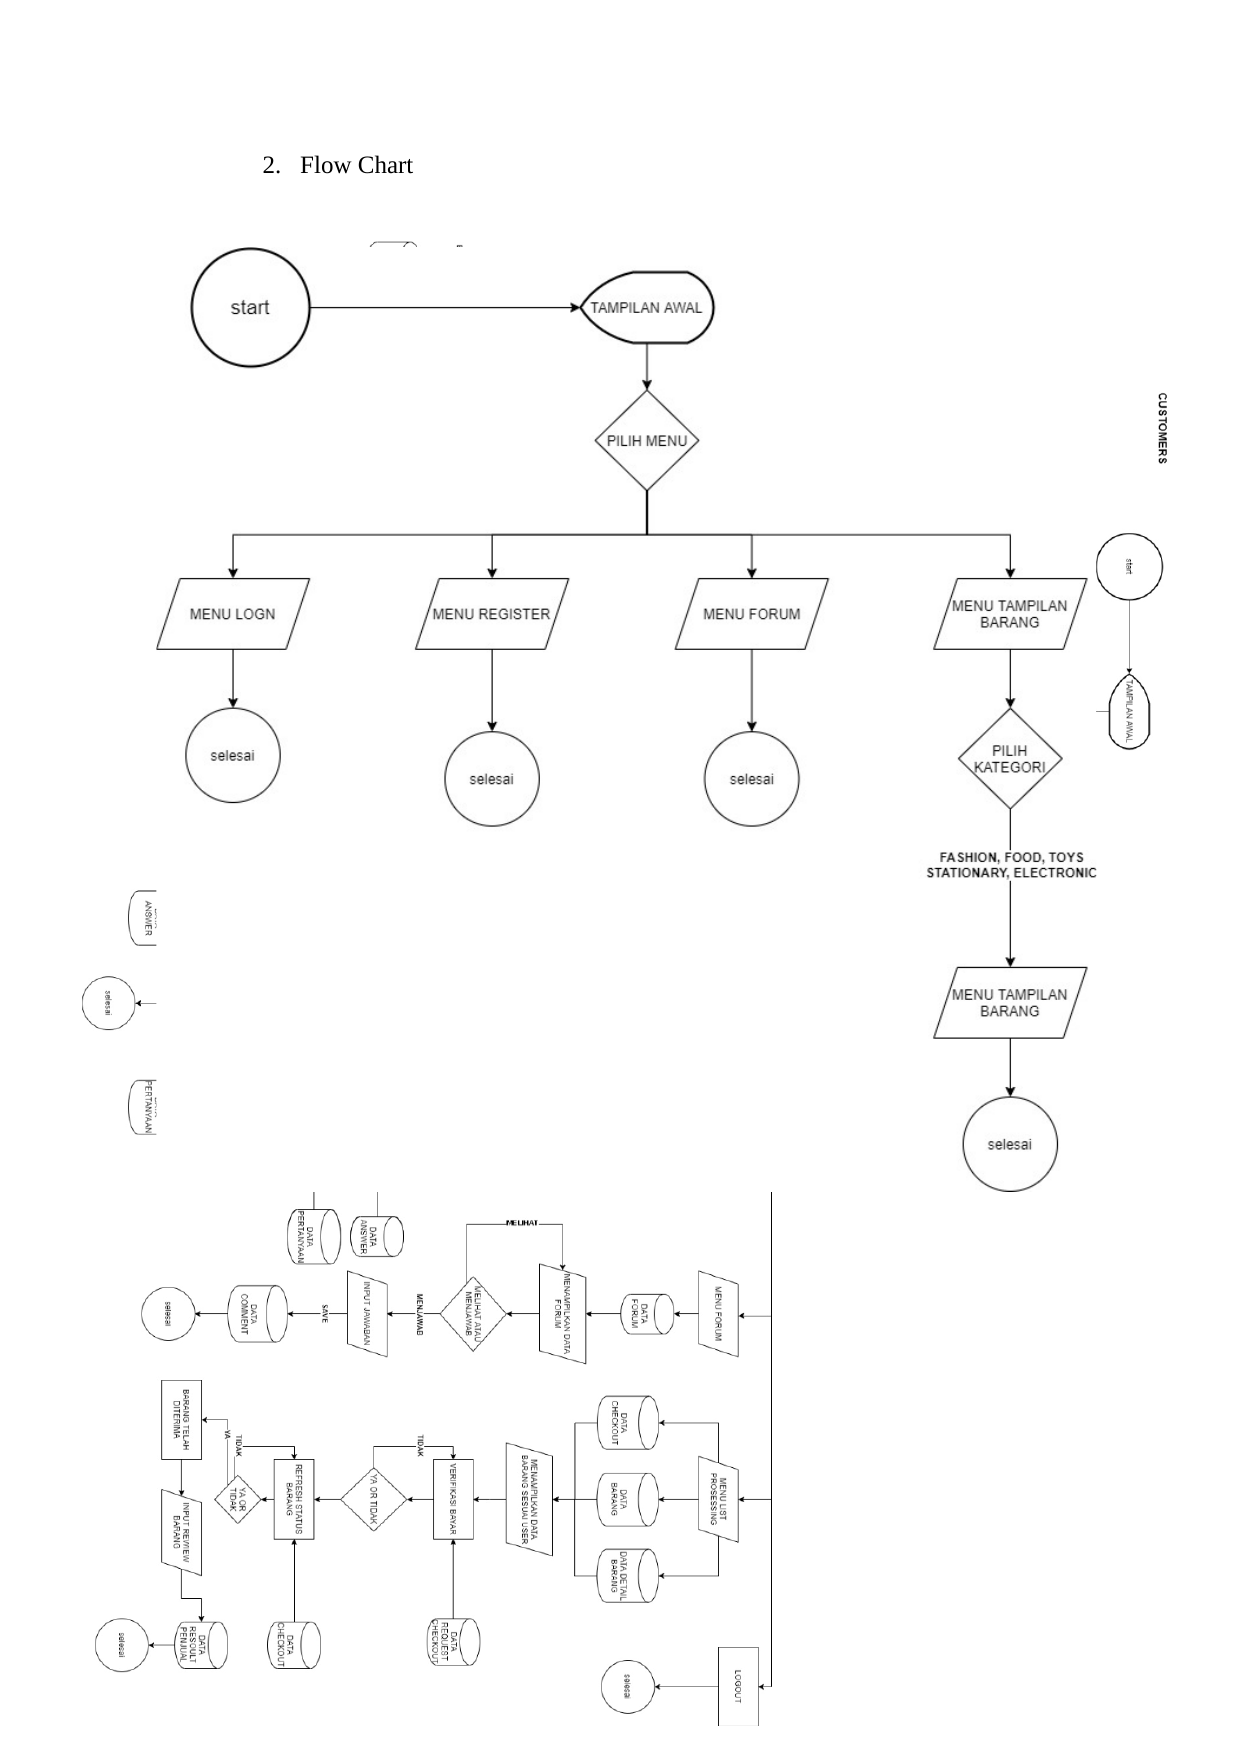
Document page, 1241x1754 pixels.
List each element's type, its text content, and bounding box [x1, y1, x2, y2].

subtitle Flow Chart [262, 150, 1090, 179]
picture [83, 243, 1167, 1724]
